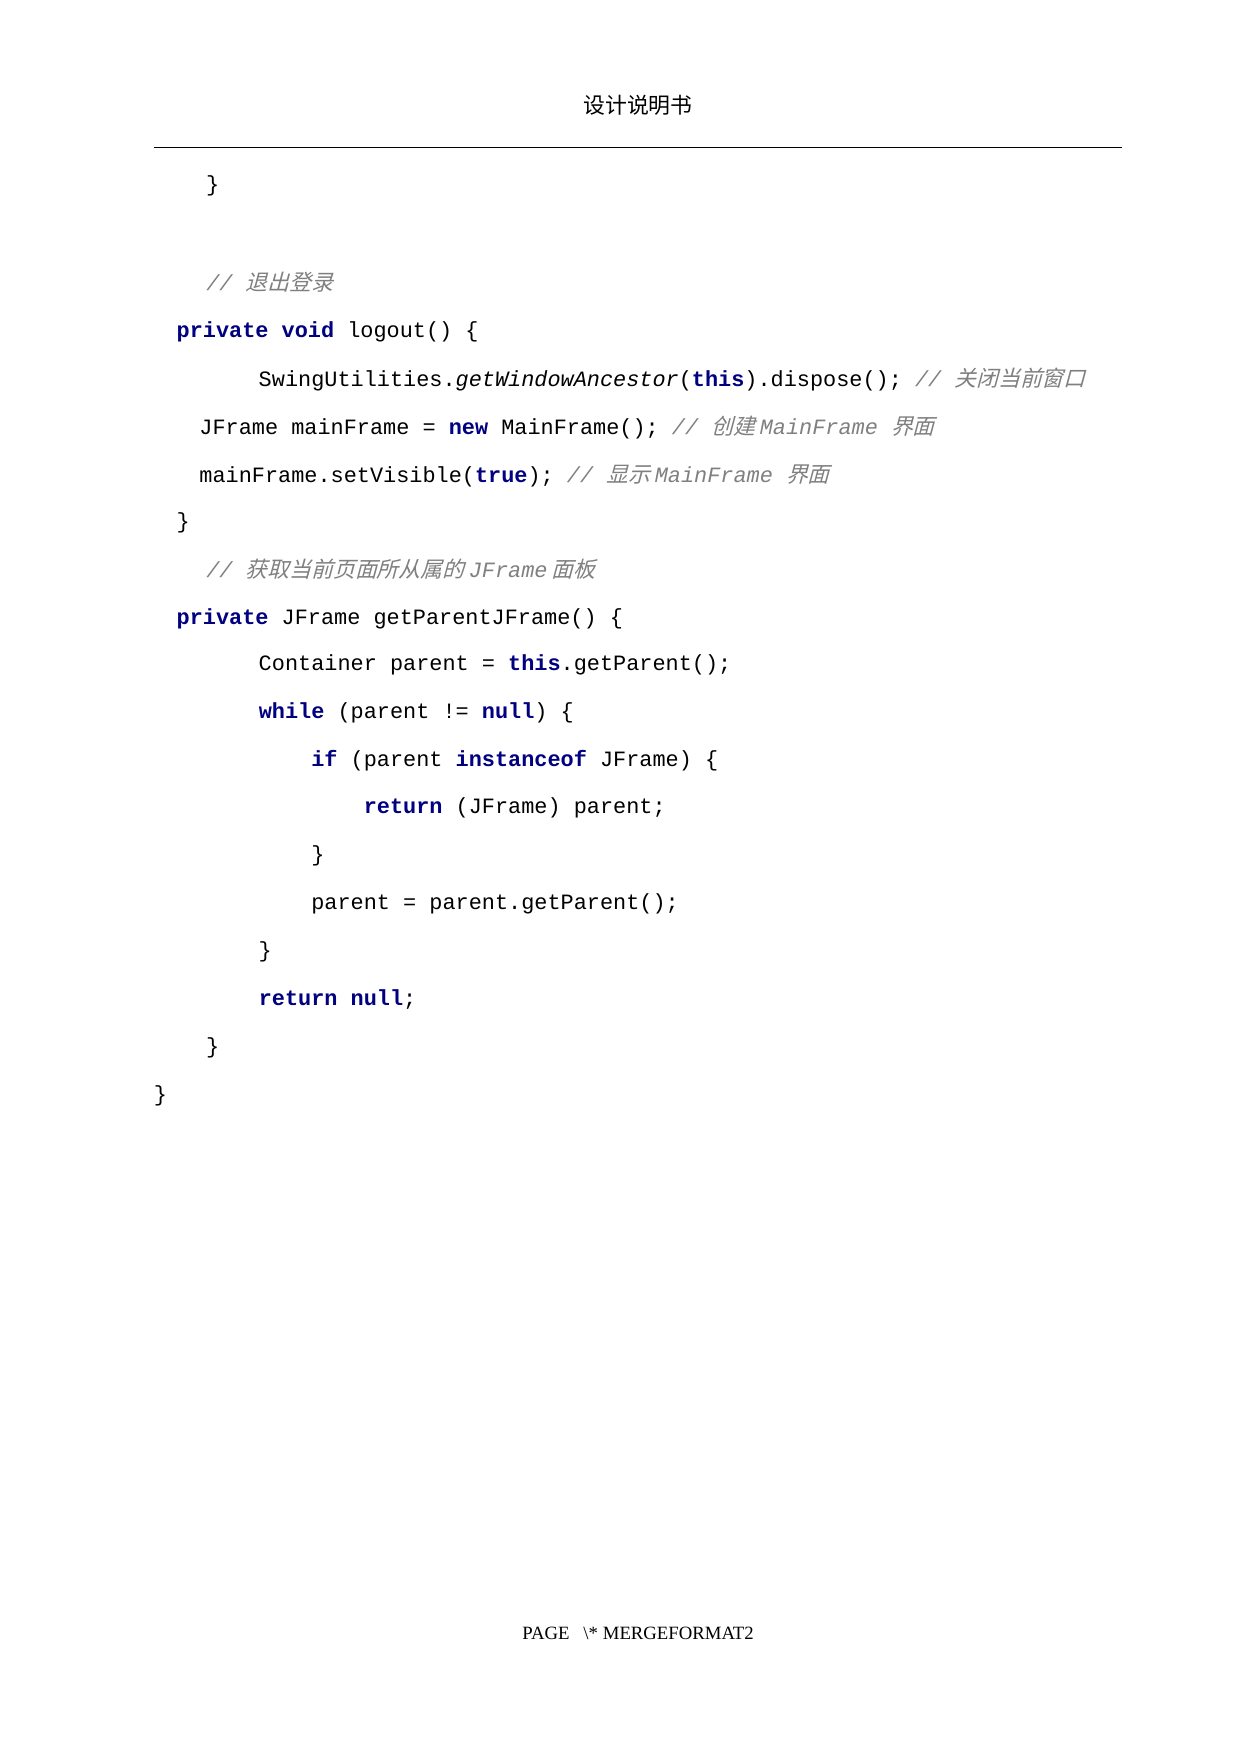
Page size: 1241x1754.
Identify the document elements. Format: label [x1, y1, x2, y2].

text [153, 161, 1122, 1119]
